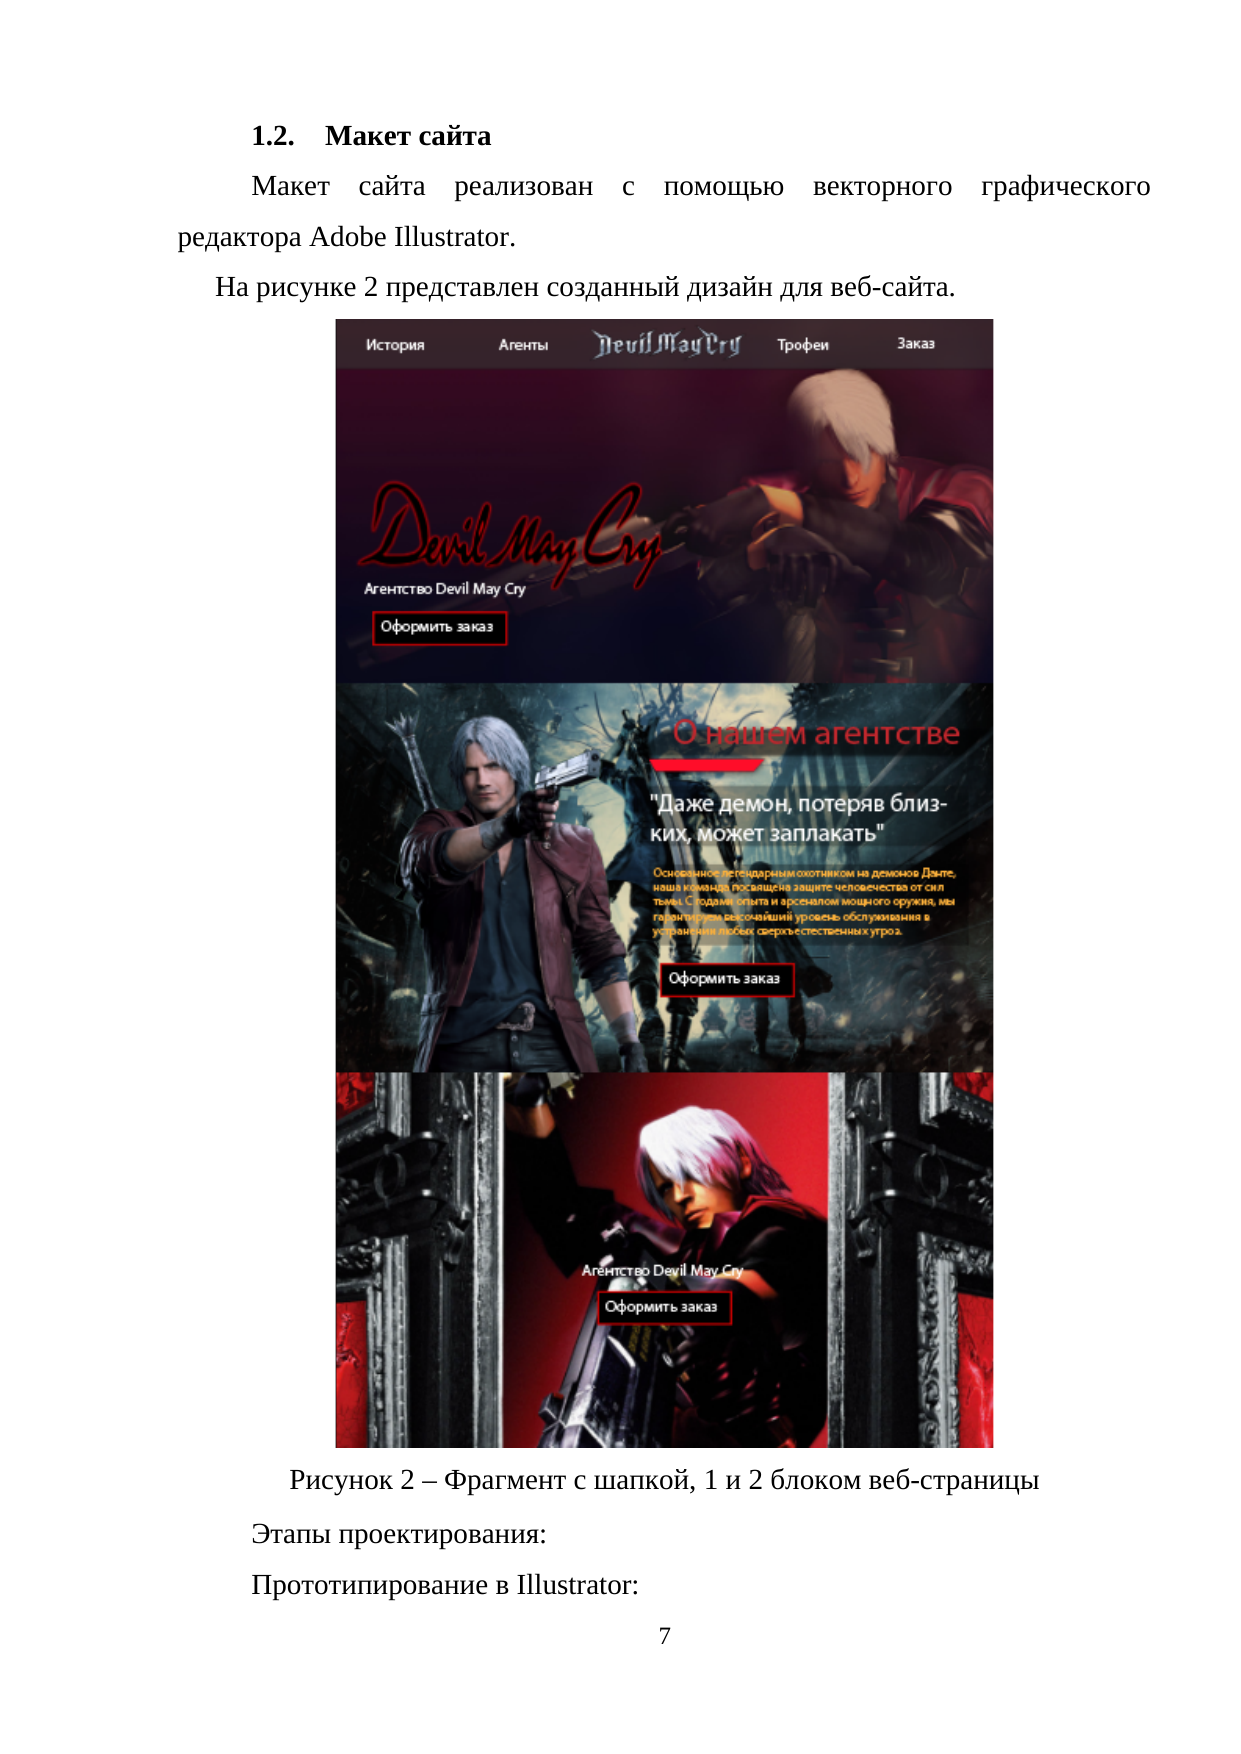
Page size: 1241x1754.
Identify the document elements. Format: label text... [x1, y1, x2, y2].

text Прототипирование в Illustrator: [177, 1567, 1152, 1600]
text Этапы проектирования: [177, 1516, 1152, 1550]
text На рисунке 2 представлен созданный дизайн для веб-сайта. [177, 269, 1152, 303]
text Рисунок 2 – Фрагмент с шапкой, 1 и 2 блоком веб-страницы [177, 1462, 1152, 1496]
picture [335, 319, 994, 1448]
subtitle Макет сайта [177, 118, 1152, 152]
text Макет сайта реализован с помощью векторного графического редактора Adobe Illustrator. [177, 168, 1152, 252]
